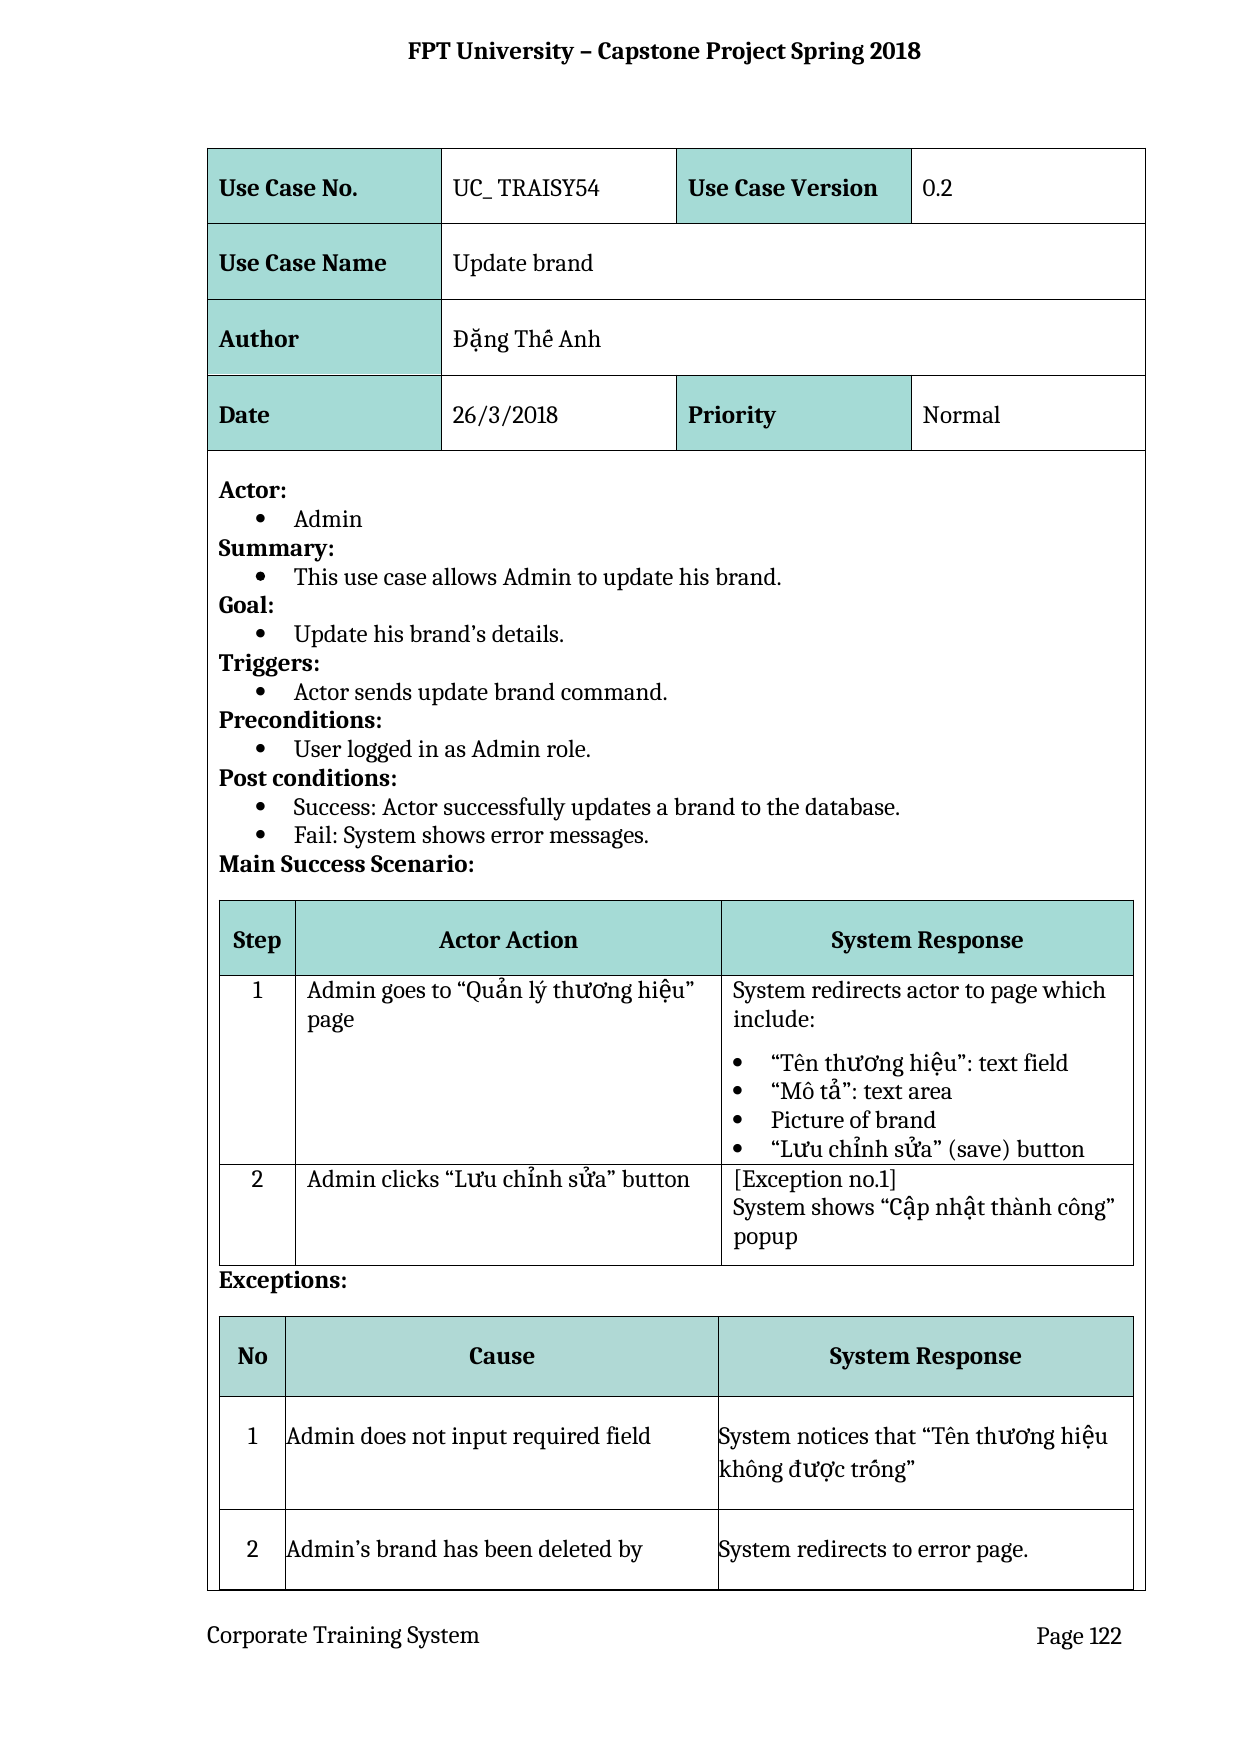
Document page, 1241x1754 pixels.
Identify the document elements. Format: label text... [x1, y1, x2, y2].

table_cell Date [208, 376, 441, 450]
table_cell Use Case Name [208, 224, 441, 299]
table_cell Update brand [442, 224, 1145, 299]
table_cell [208, 451, 1145, 1590]
table_cell 26/3/2018 [442, 376, 676, 450]
table_cell Use Case Version [677, 149, 911, 223]
table_cell 0.2 [912, 149, 1145, 223]
table_cell UC_ TRAISY54 [442, 149, 676, 223]
table_cell Author [208, 300, 441, 374]
table_cell Priority [677, 376, 911, 450]
table_cell Đặng Thế Anh [442, 300, 1145, 374]
table_cell Normal [912, 376, 1145, 450]
table_cell Use Case No. [208, 149, 441, 223]
